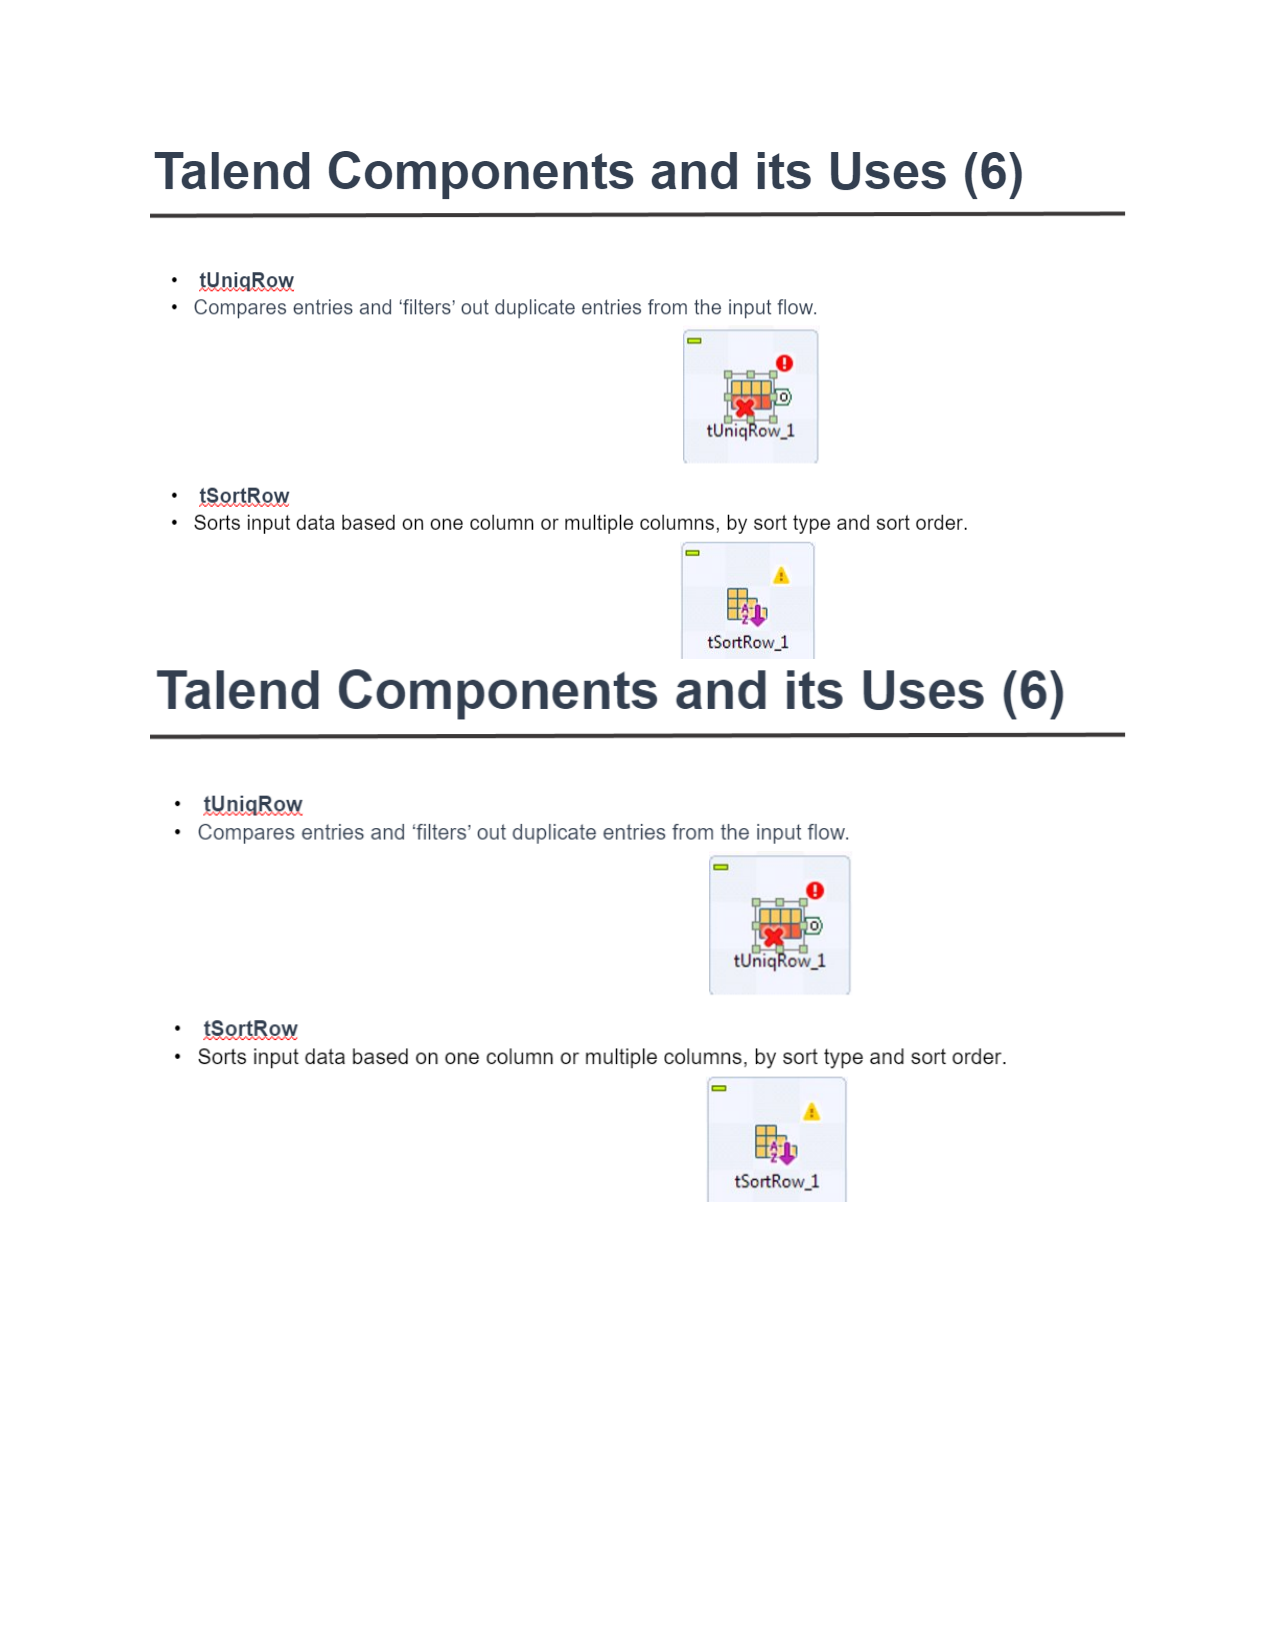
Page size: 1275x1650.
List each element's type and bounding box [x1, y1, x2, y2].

picture [150, 662, 1125, 1202]
picture [150, 150, 1125, 659]
